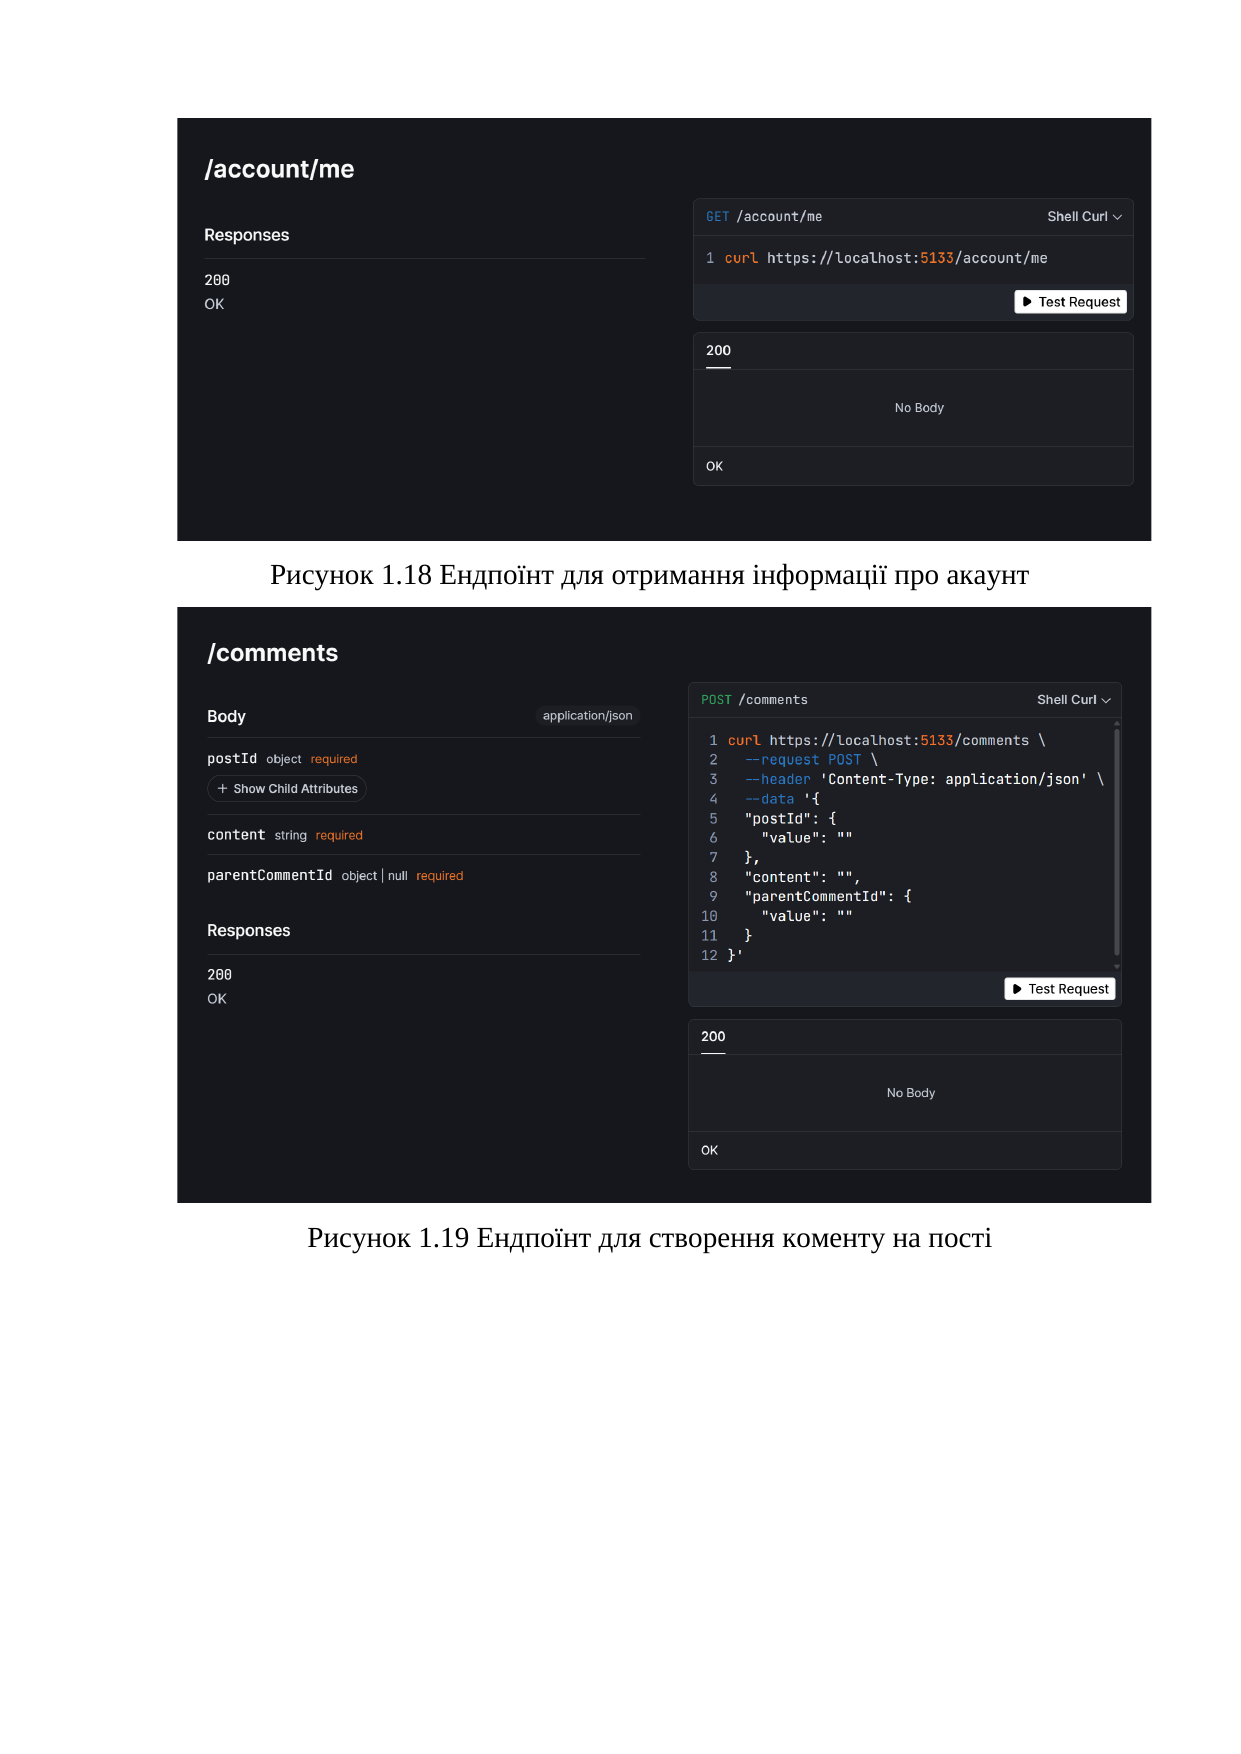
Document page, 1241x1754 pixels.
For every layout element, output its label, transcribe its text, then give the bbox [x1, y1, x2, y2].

text Рисунок 1.19 Ендпоїнт для створення коменту на пості [177, 1220, 1122, 1253]
picture [177, 118, 1152, 541]
text Рисунок 1.18 Ендпоїнт для отримання інформації про акаунт [177, 557, 1122, 590]
picture [177, 607, 1152, 1203]
